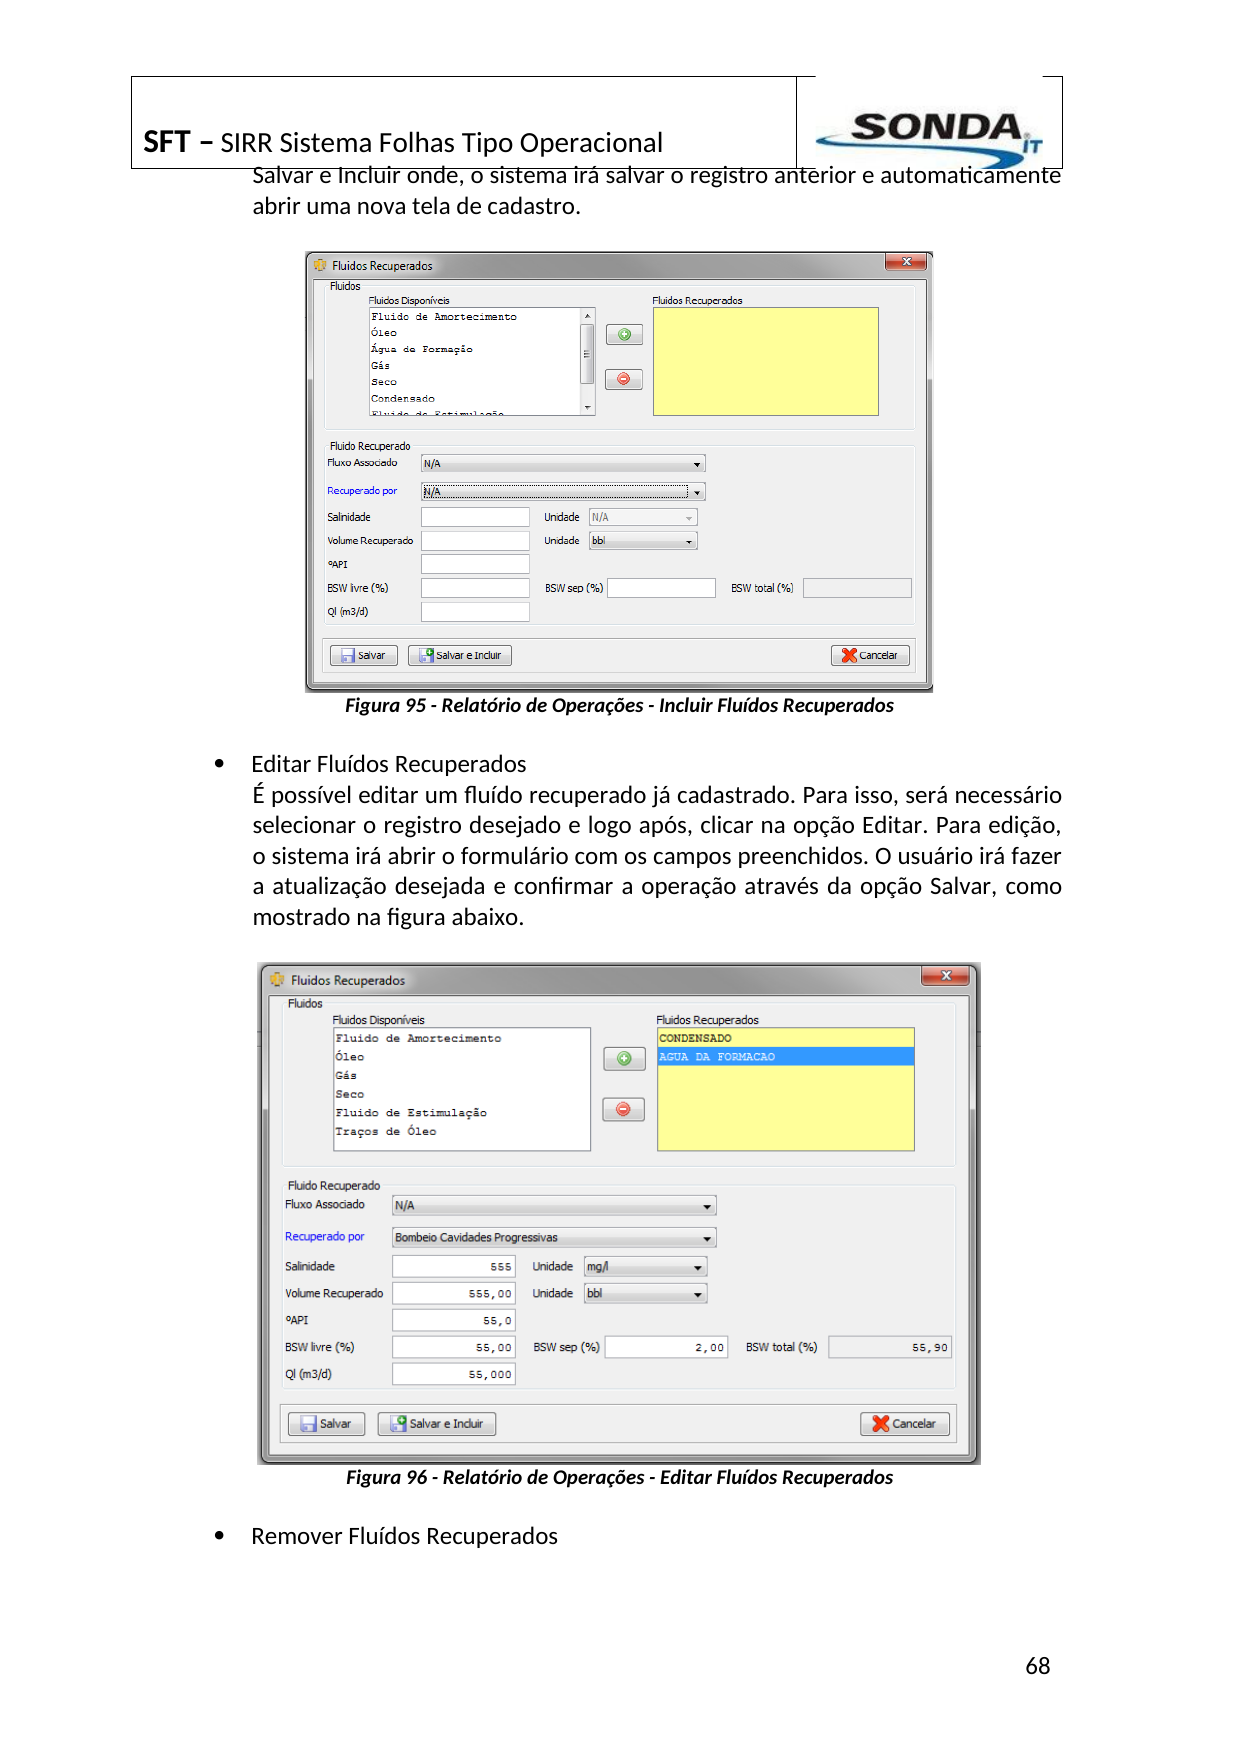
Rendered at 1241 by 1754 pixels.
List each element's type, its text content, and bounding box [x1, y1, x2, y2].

list Editar Fluídos Recuperados [215, 748, 1223, 779]
text É possível editar um fluído recuperado já cadastrado. Para isso, será necessário selecionar o registro desejado e logo após, clicar na opção Editar. Para edição, o sistema irá abrir o formulário com os campos preenchidos. O usuário irá fazer a atualização desejada e confirmar a operação através da opção Salvar, como mostrado na figura abaixo. [252, 779, 1064, 931]
picture [257, 962, 981, 1465]
picture [815, 76, 1043, 159]
picture [304, 251, 934, 693]
list Remover Fluídos Recuperados [215, 1520, 1223, 1550]
text Salvar e Incluir onde, o sistema irá salvar o registro anterior e automaticamente abrir uma nova tela de cadastro. [252, 159, 1063, 220]
